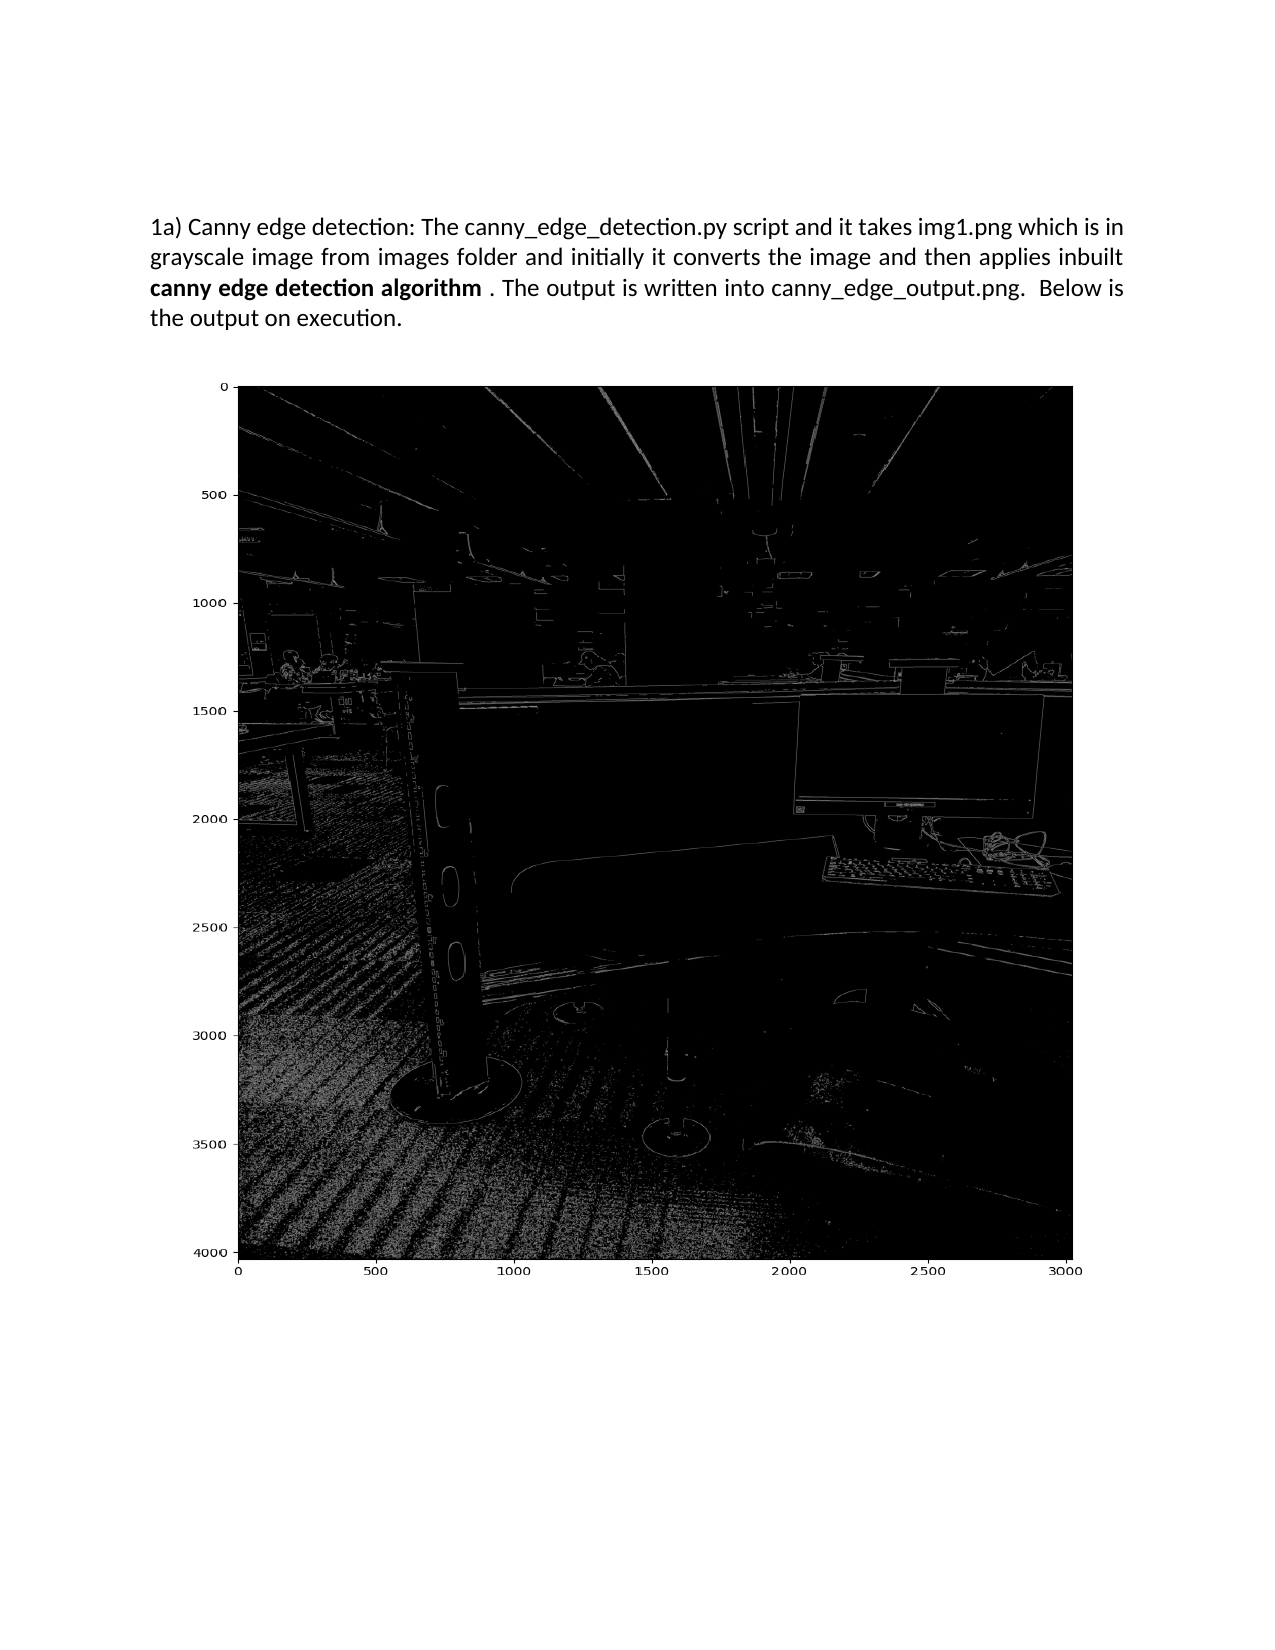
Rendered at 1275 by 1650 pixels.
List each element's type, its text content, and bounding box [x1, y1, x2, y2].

picture [150, 363, 1200, 1341]
text 1a) Canny edge detection: The canny_edge_detection.py script and it takes img1.png which is in grayscale image from images folder and initially it converts the image and then applies inbuilt canny edge detection algorithm . The output is written into canny_edge_output.png. Below is the output on execution. [150, 211, 1125, 333]
